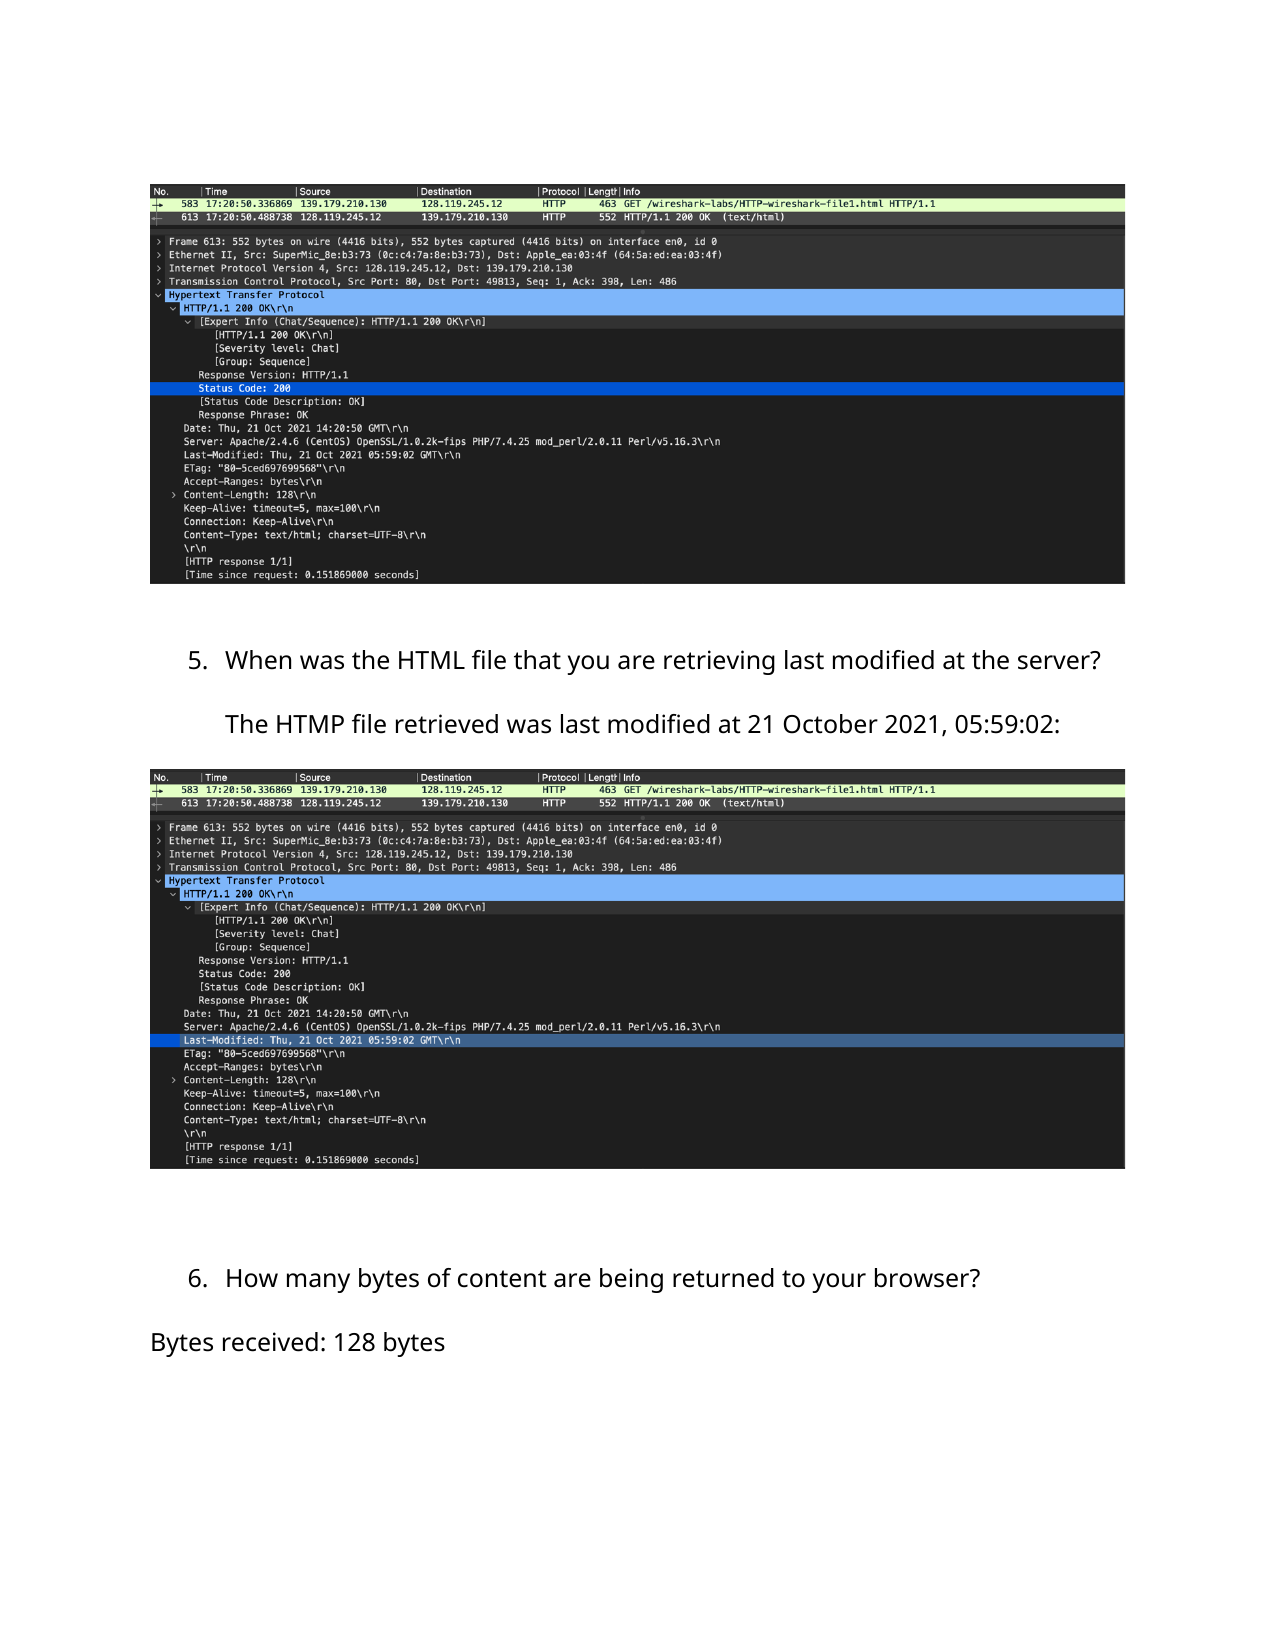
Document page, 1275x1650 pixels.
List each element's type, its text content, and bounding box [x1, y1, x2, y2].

text Bytes received: 128 bytes [150, 1324, 1125, 1358]
text The HTMP file retrieved was last modified at 21 October 2021, 05:59:02: [225, 706, 1125, 740]
picture [150, 769, 1125, 1169]
list When was the HTML file that you are retrieving last modified at the server? [187, 643, 1125, 677]
picture [150, 184, 1125, 584]
list How many bytes of content are being returned to your browser? [187, 1261, 1125, 1295]
